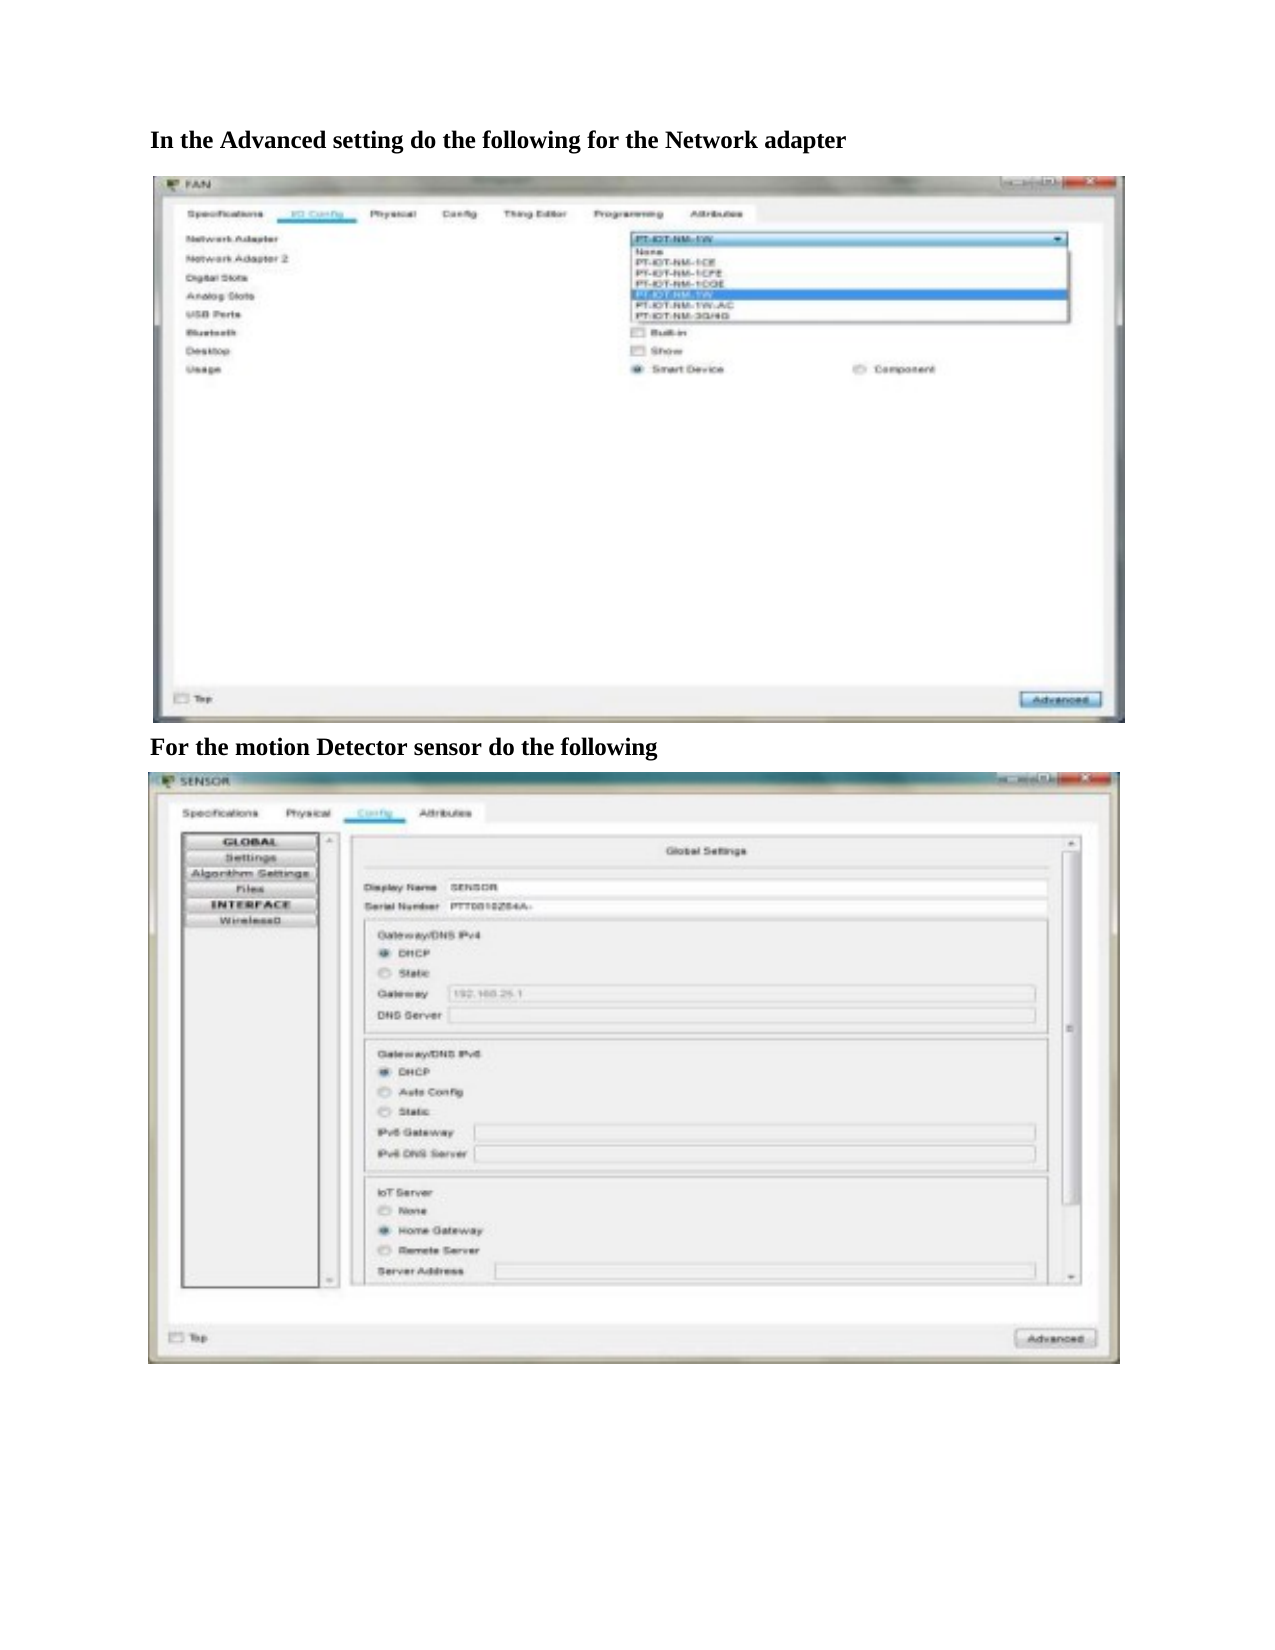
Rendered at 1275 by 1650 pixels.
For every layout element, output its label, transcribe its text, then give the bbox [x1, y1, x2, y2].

picture [153, 176, 1125, 723]
text For the motion Detector sensor do the following [150, 732, 1192, 760]
picture [148, 772, 1120, 1364]
